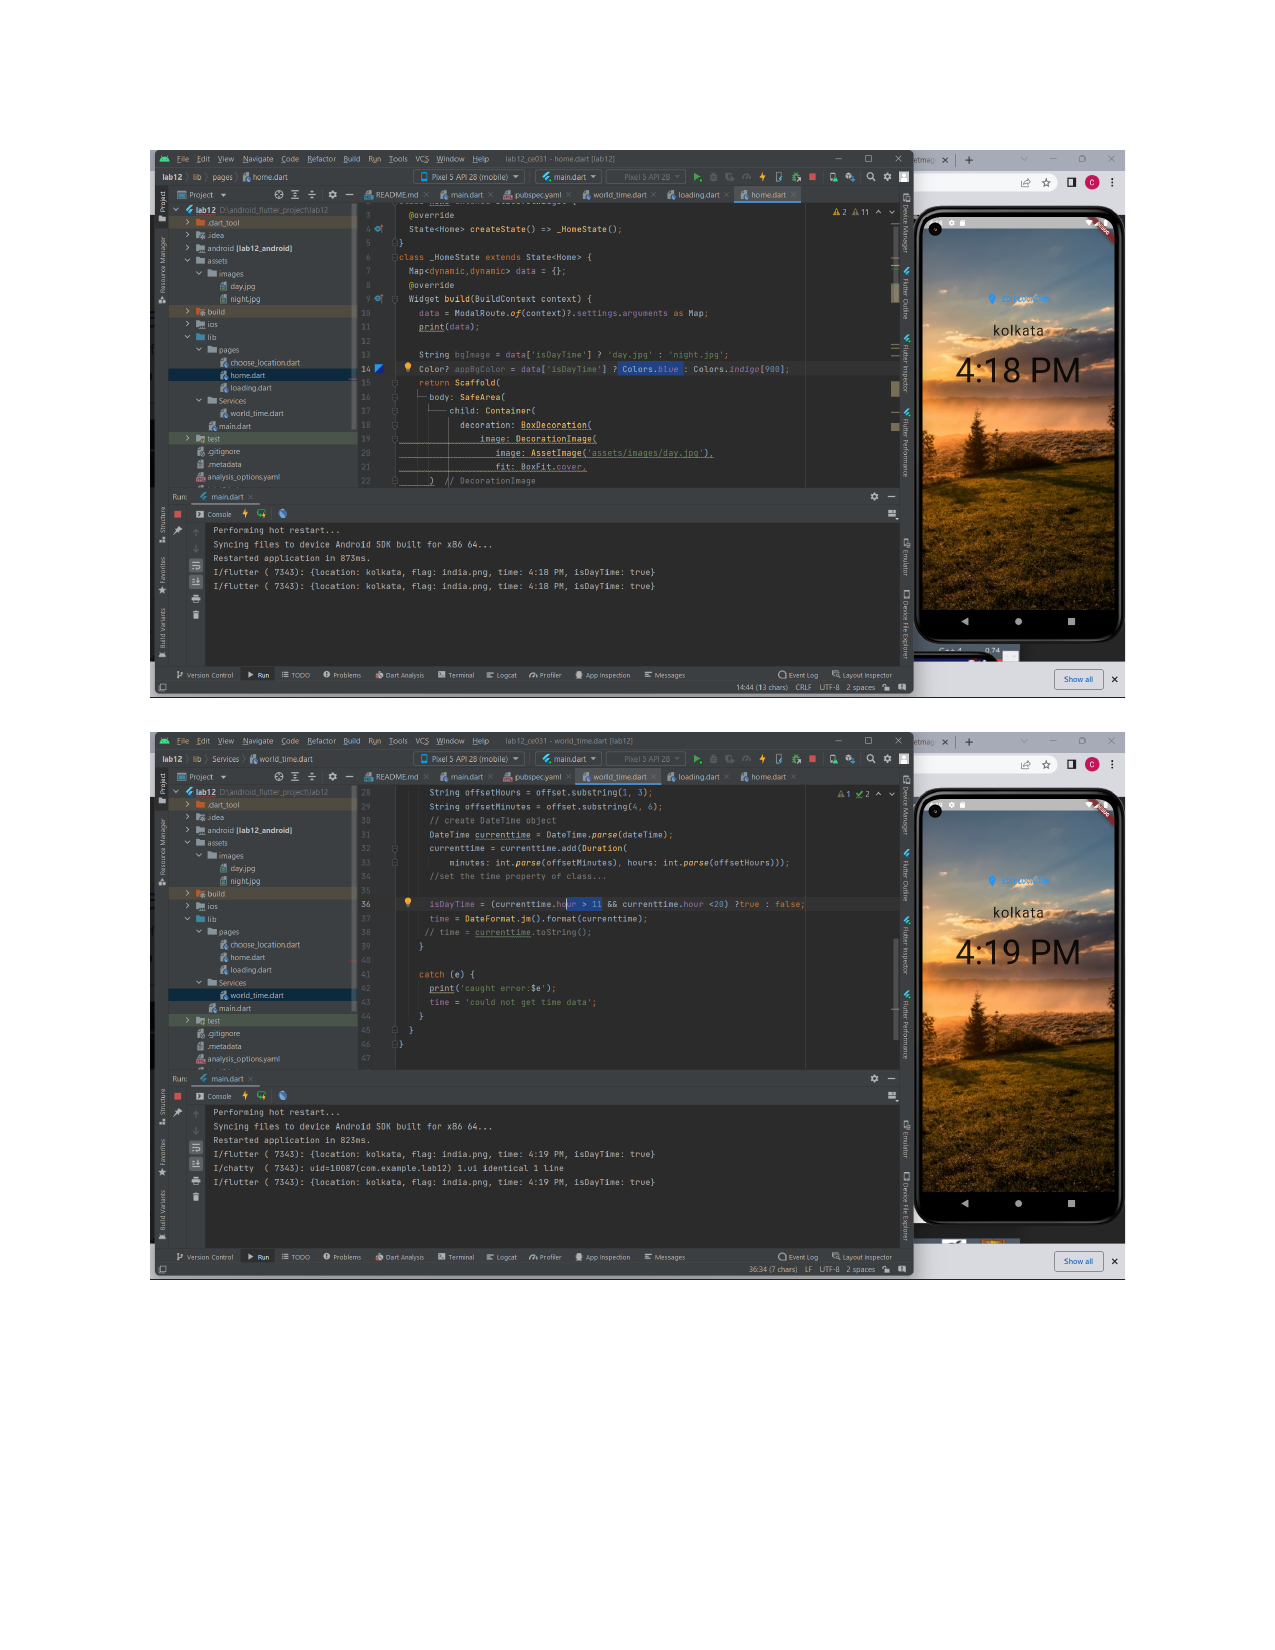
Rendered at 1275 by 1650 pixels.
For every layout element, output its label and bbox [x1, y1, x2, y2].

picture [150, 732, 1125, 1280]
picture [150, 150, 1125, 698]
